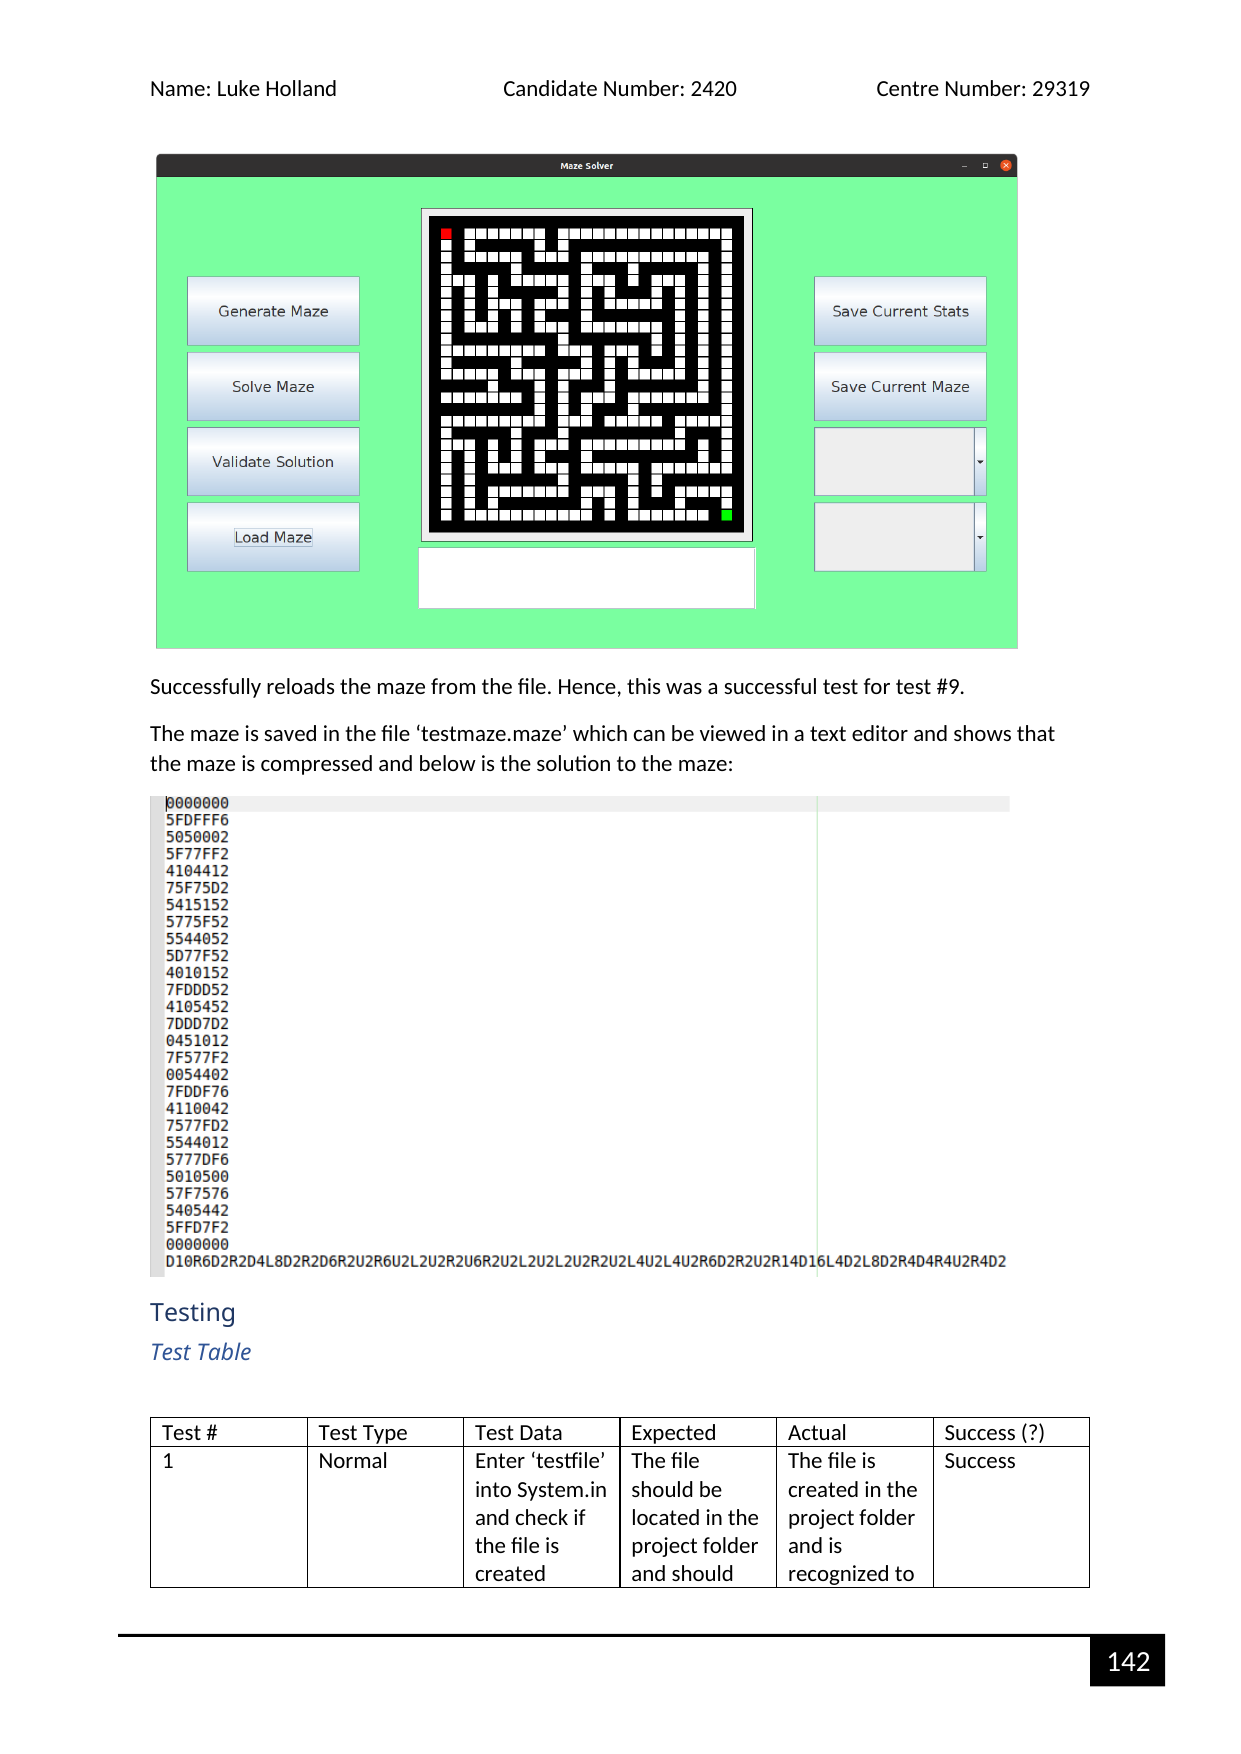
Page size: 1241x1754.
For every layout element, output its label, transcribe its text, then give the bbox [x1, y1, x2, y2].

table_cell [464, 1447, 619, 1587]
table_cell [621, 1447, 776, 1587]
table_header Expected [621, 1418, 776, 1446]
table_cell Normal [308, 1447, 463, 1587]
table_cell 1 [151, 1447, 307, 1587]
picture [150, 796, 1010, 1277]
table_header Test Type [308, 1418, 463, 1446]
text The maze is saved in the file ‘testmaze.maze’ which can be viewed in a text editor and shows that the maze is compressed and below is the solution to the maze: [150, 719, 1090, 777]
picture [150, 150, 1023, 654]
subtitle Testing [150, 1295, 1090, 1329]
subtitle Test Table [150, 1336, 1090, 1367]
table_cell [777, 1447, 933, 1587]
table_header Success (?) [934, 1418, 1089, 1446]
text Successfully reloads the maze from the file. Hence, this was a successful test for test #9. [150, 672, 1090, 700]
table_cell Success [934, 1447, 1089, 1587]
table_header Actual [777, 1418, 933, 1446]
table_header Test # [151, 1418, 307, 1446]
table_header Test Data [464, 1418, 619, 1446]
